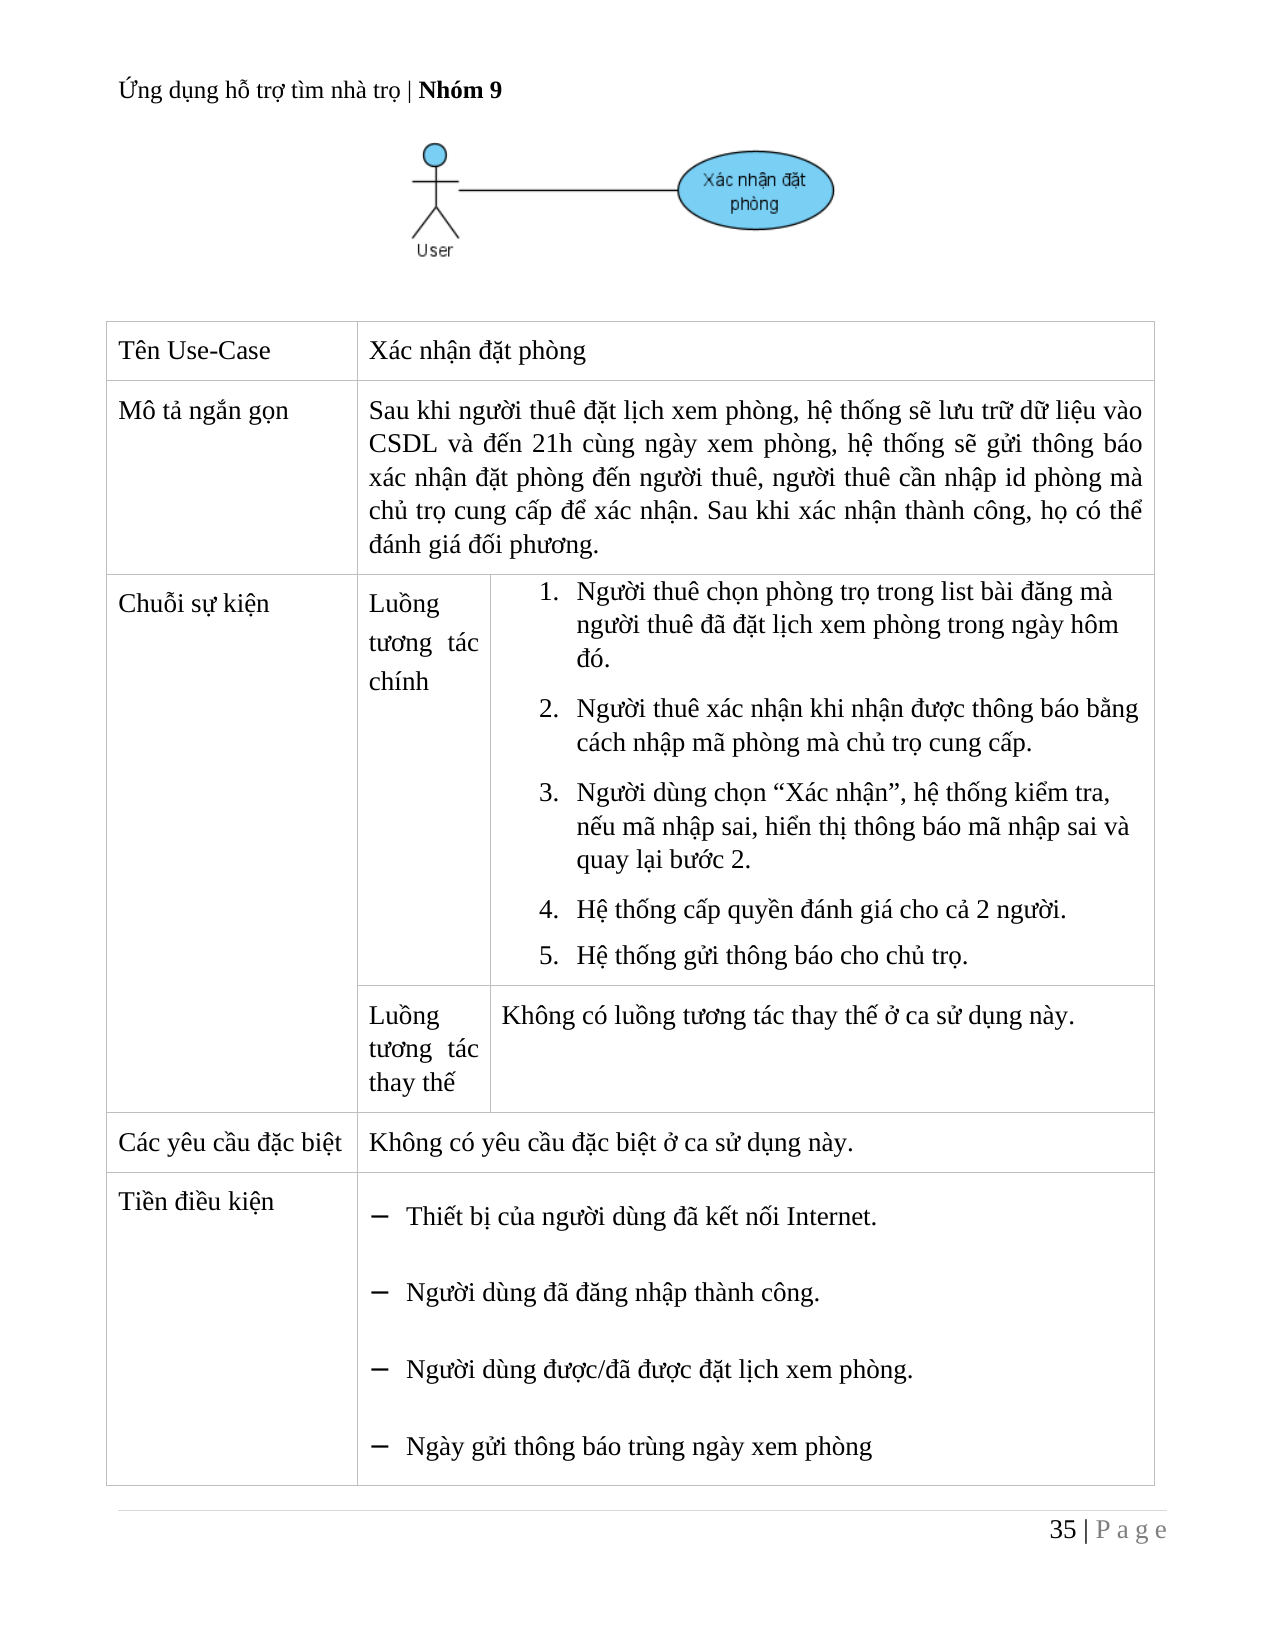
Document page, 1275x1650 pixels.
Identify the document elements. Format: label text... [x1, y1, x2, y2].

table_cell Các yêu cầu đặc biệt [107, 1113, 357, 1172]
table_cell Tiền điều kiện [107, 1173, 357, 1485]
table_cell Không có luồng tương tác thay thế ở ca sử dụng này. [491, 986, 1154, 1112]
table_header Xác nhận đặt phòng [358, 322, 1154, 380]
table_cell Luồng tương tác chính [358, 575, 490, 985]
table_cell Người thuê chọn phòng trọ trong list bài đăng mà người thuê đã đặt lịch xem phòng trong ngày hôm đó. Người thuê xác nhận khi nhận được thông báo bằng cách nhập mã phòng mà chủ trọ cung cấp. Người dùng chọn “Xác nhận”, hệ thống kiểm tra, nếu mã nhập sai, hiển thị thông báo mã nhập sai và quay lại bước 2. Hệ thống cấp quyền đánh giá cho cả 2 người. Hệ thống gửi thông báo cho chủ trọ. [491, 575, 1154, 985]
table_header Tên Use-Case [107, 322, 357, 380]
table_cell Mô tả ngắn gọn [107, 381, 357, 574]
table_cell Luồng tương tác thay thế [358, 986, 490, 1112]
picture [368, 103, 917, 297]
table_cell Không có yêu cầu đặc biệt ở ca sử dụng này. [358, 1113, 1154, 1172]
table_cell Thiết bị của người dùng đã kết nối Internet. Người dùng đã đăng nhập thành công. Người dùng được/đã được đặt lịch xem phòng. Ngày gửi thông báo trùng ngày xem phòng [358, 1173, 1154, 1485]
table_cell Chuỗi sự kiện [107, 575, 357, 1112]
table_cell Sau khi người thuê đặt lịch xem phòng, hệ thống sẽ lưu trữ dữ liệu vào CSDL và đến 21h cùng ngày xem phòng, hệ thống sẽ gửi thông báo xác nhận đặt phòng đến người thuê, người thuê cần nhập id phòng mà chủ trọ cung cấp để xác nhận. Sau khi xác nhận thành công, họ có thể đánh giá đối phương. [358, 381, 1154, 574]
